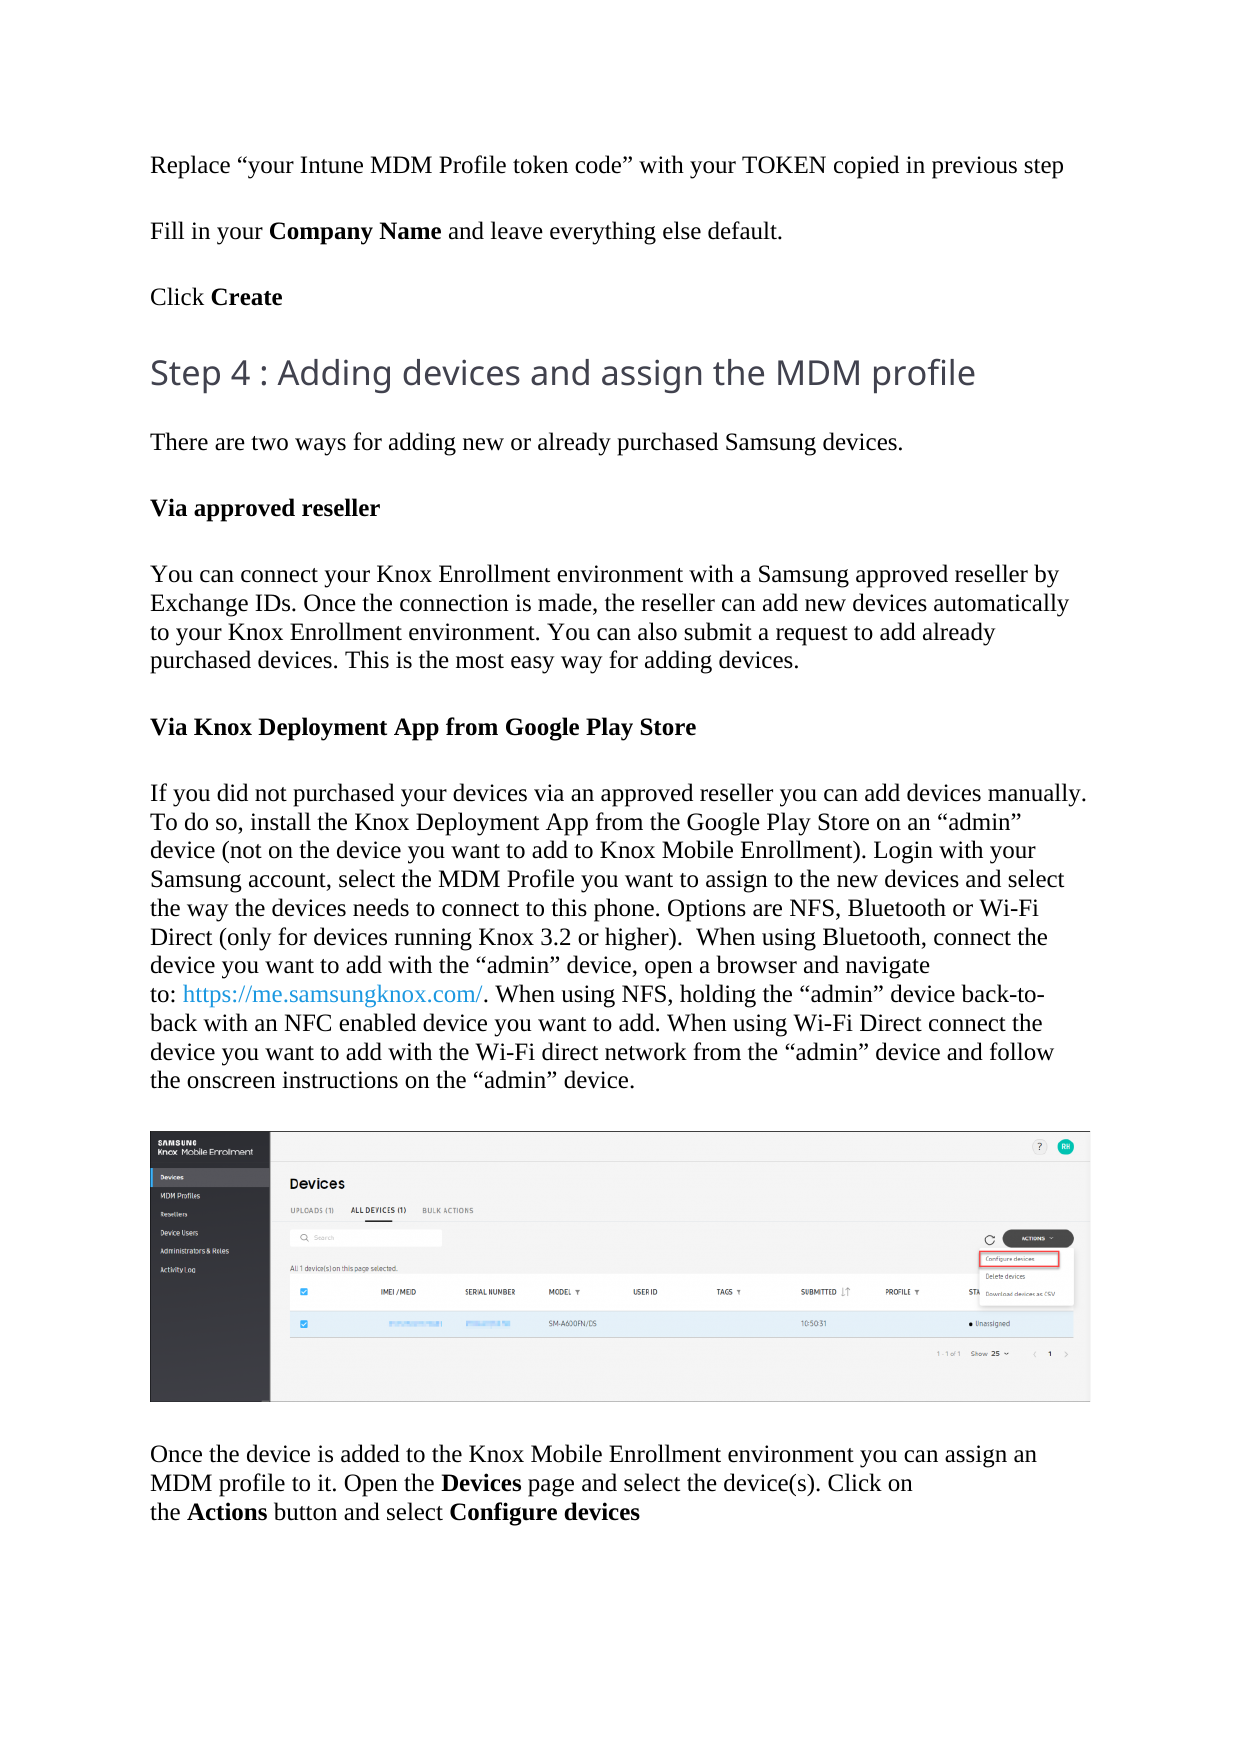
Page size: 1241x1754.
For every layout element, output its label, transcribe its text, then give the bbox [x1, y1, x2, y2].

picture [150, 1131, 1091, 1402]
text Replace “your Intune MDM Profile token code” with your TOKEN copied in previous step [150, 150, 1090, 179]
text Step 4 : Adding devices and assign the MDM profile [150, 349, 1090, 396]
text Fill in your Company Name and leave everything else default. [150, 216, 1090, 245]
text Via Knox Deployment App from Google Play Store [150, 712, 1090, 741]
text Via approved reseller [150, 493, 1090, 522]
text There are two ways for adding new or already purchased Samsung devices. [150, 427, 1090, 456]
text Click Create [150, 282, 1090, 311]
text You can connect your Knox Enrollment environment with a Samsung approved reseller by Exchange IDs. Once the connection is made, the reseller can add new devices automatically to your Knox Enrollment environment. You can also submit a request to add already purchased devices. This is the most easy way for adding devices. [150, 559, 1090, 674]
text If you did not purchased your devices via an approved reseller you can add devices manually. To do so, install the Knox Deployment App from the Google Play Store on an “admin” device (not on the device you want to add to Knox Mobile Enrollment). Login with your Samsung account, select the MDM Profile you want to assign to the new devices and select the way the devices needs to connect to this phone. Options are NFS, Bluetooth or Wi-Fi Direct (only for devices running Knox 3.2 or higher). When using Bluetooth, connect the device you want to add with the “admin” device, open a browser and navigate to: https://me.samsungknox.com/. When using NFS, holding the “admin” device back-to-back with an NFC enabled device you want to add. When using Wi-Fi Direct connect the device you want to add with the Wi-Fi direct network from the “admin” device and follow the onscreen instructions on the “admin” device. [150, 778, 1090, 1094]
text Once the device is added to the Knox Mobile Enrollment environment you can assign an MDM profile to it. Open the Devices page and select the device(s). Click on the Actions button and select Configure devices [150, 1439, 1090, 1526]
